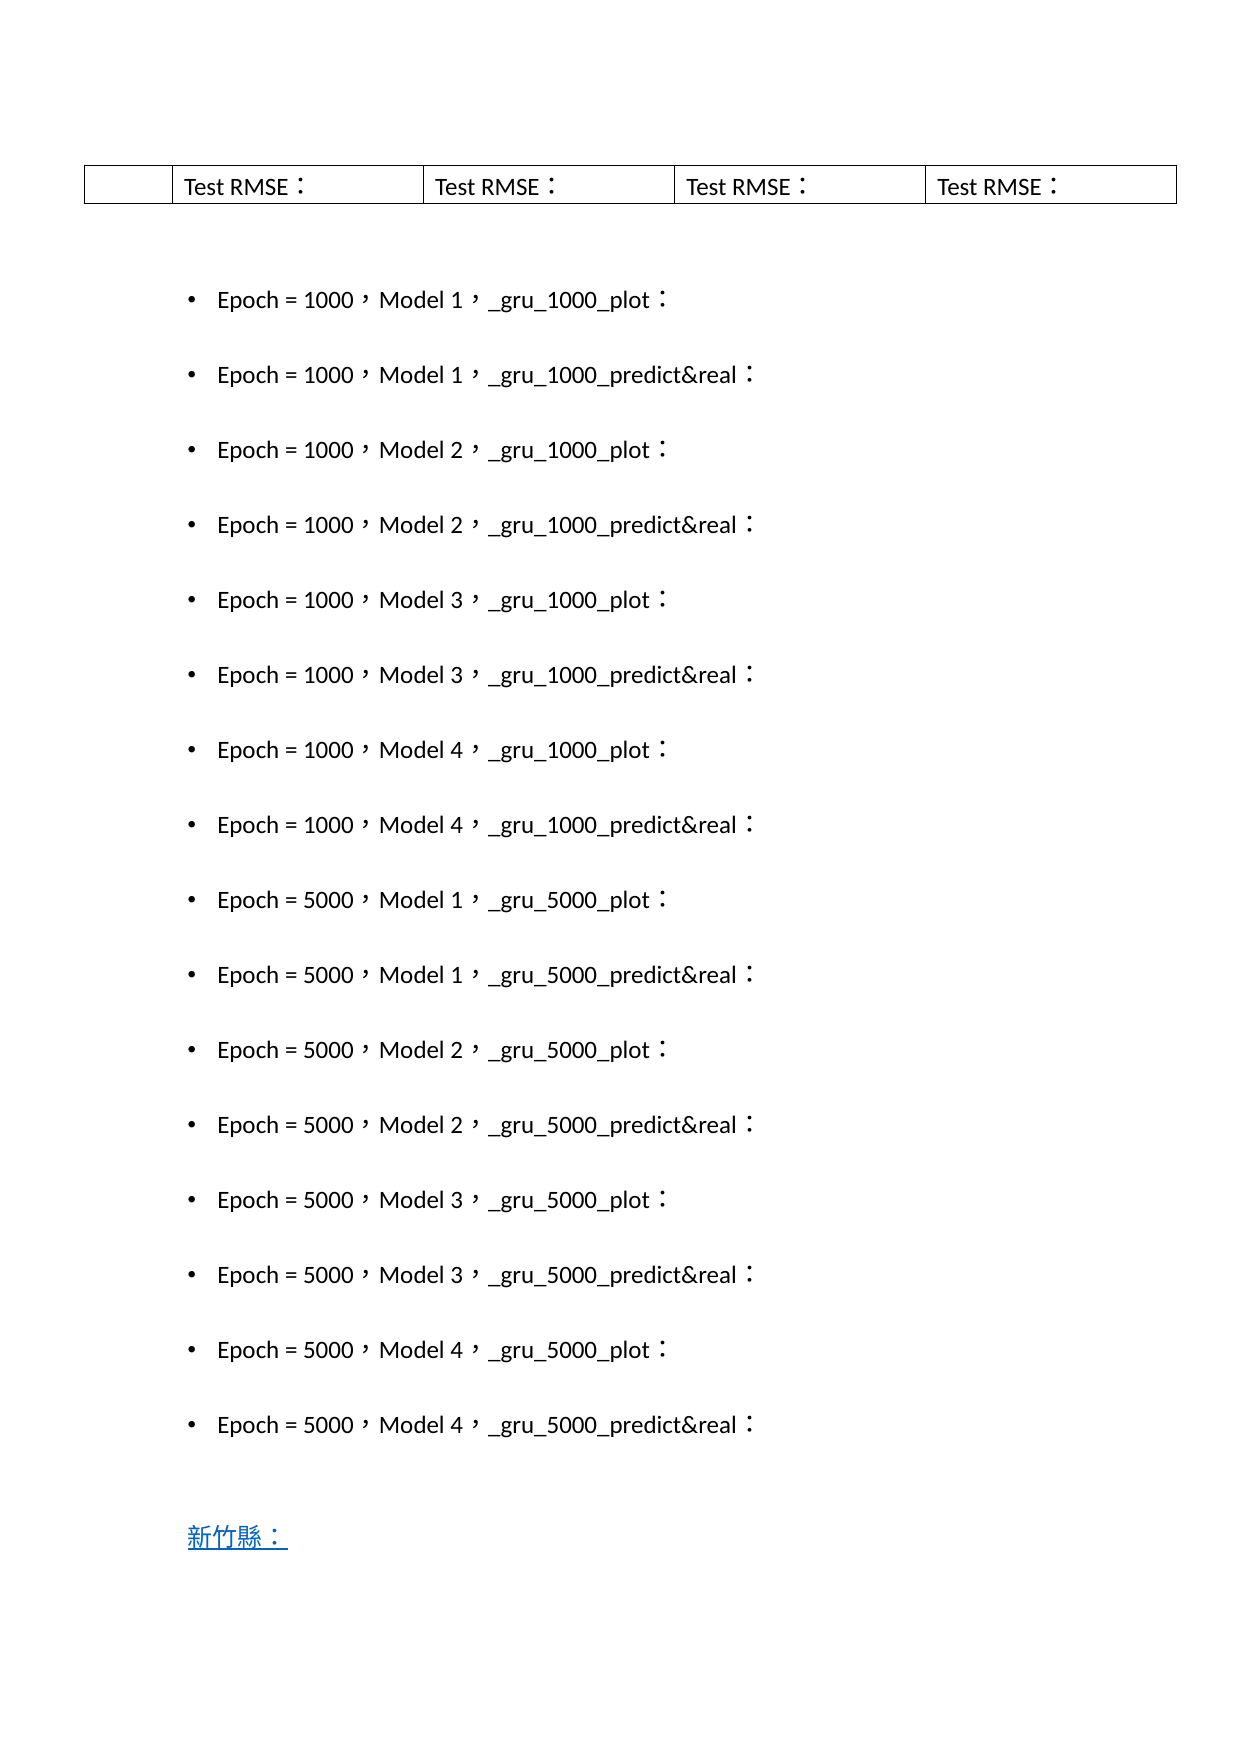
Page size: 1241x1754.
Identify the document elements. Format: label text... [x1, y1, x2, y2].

list Epoch = 5000，Model 2，_gru_5000_predict&real： [187, 1104, 1053, 1142]
list Epoch = 1000，Model 4，_gru_1000_predict&real： [187, 804, 1053, 842]
text 新竹縣： [187, 1517, 1053, 1554]
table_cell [675, 166, 925, 203]
list Epoch = 5000，Model 1，_gru_5000_predict&real： [187, 954, 1053, 992]
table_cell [926, 166, 1176, 203]
table_cell AVG [85, 166, 172, 203]
list Epoch = 1000，Model 4，_gru_1000_plot： [187, 729, 1053, 767]
list Epoch = 5000，Model 3，_gru_5000_plot： [187, 1179, 1053, 1217]
list Epoch = 1000，Model 3，_gru_1000_predict&real： [187, 654, 1053, 692]
list Epoch = 5000，Model 4，_gru_5000_plot： [187, 1329, 1053, 1367]
list Epoch = 5000，Model 3，_gru_5000_predict&real： [187, 1254, 1053, 1292]
list Epoch = 1000，Model 3，_gru_1000_plot： [187, 579, 1053, 617]
list Epoch = 5000，Model 2，_gru_5000_plot： [187, 1029, 1053, 1067]
list Epoch = 1000，Model 2，_gru_1000_plot： [187, 429, 1053, 467]
list Epoch = 5000，Model 4，_gru_5000_predict&real： [187, 1404, 1053, 1442]
list Epoch = 1000，Model 1，_gru_1000_predict&real： [187, 354, 1053, 392]
list Epoch = 5000，Model 1，_gru_5000_plot： [187, 879, 1053, 917]
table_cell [424, 166, 674, 203]
list Epoch = 1000，Model 2，_gru_1000_predict&real： [187, 504, 1053, 542]
list Epoch = 1000，Model 1，_gru_1000_plot： [187, 279, 1053, 317]
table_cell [173, 166, 423, 203]
